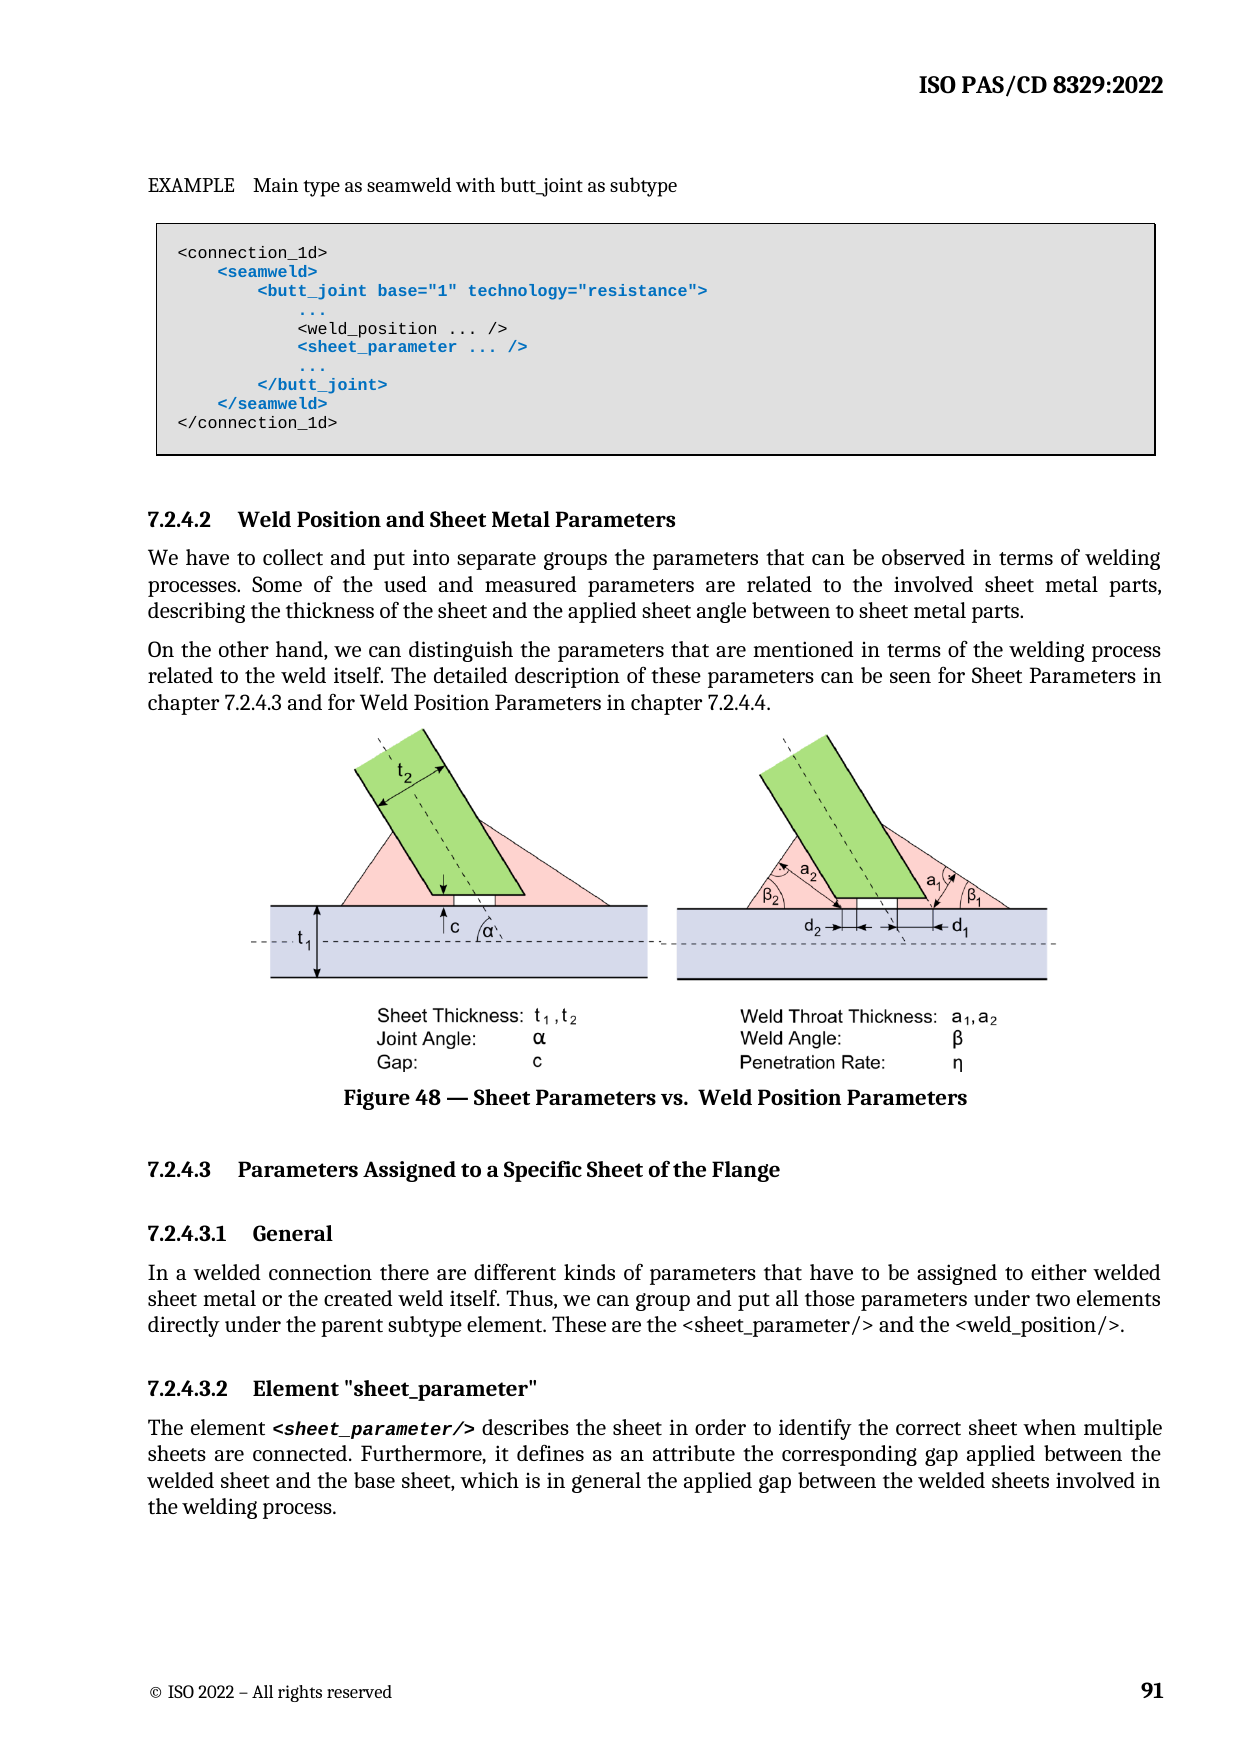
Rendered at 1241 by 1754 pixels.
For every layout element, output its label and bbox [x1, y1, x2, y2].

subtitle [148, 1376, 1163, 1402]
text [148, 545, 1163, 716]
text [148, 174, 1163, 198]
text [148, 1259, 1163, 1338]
picture [251, 728, 1060, 1072]
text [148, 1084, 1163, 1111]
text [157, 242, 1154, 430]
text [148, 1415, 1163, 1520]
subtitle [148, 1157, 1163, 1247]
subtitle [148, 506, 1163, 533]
